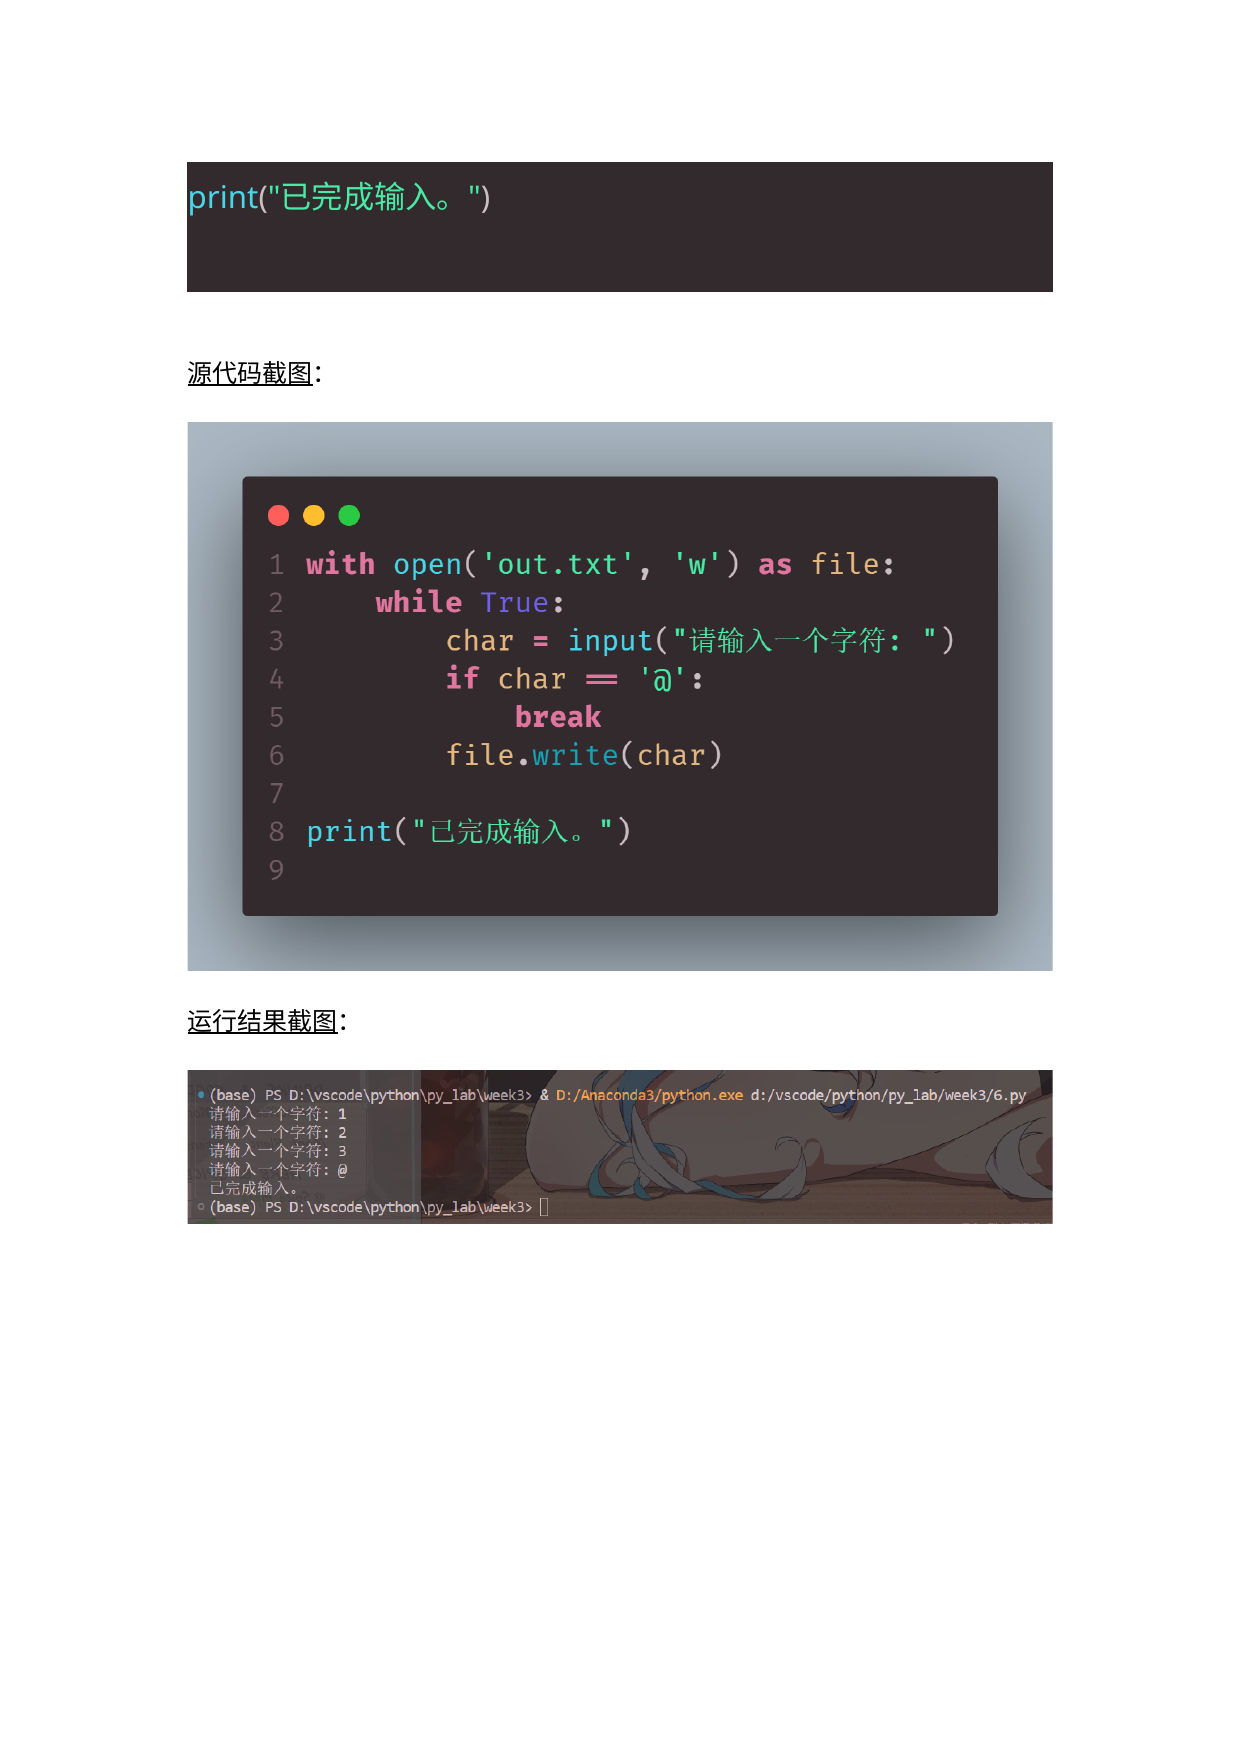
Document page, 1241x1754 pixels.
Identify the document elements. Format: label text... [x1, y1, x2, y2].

text 运行结果截图： [187, 987, 1053, 1052]
text 源代码截图： [187, 339, 1053, 404]
picture [187, 422, 1053, 971]
picture [187, 1070, 1053, 1224]
text print("已完成输入。") [187, 162, 1053, 227]
